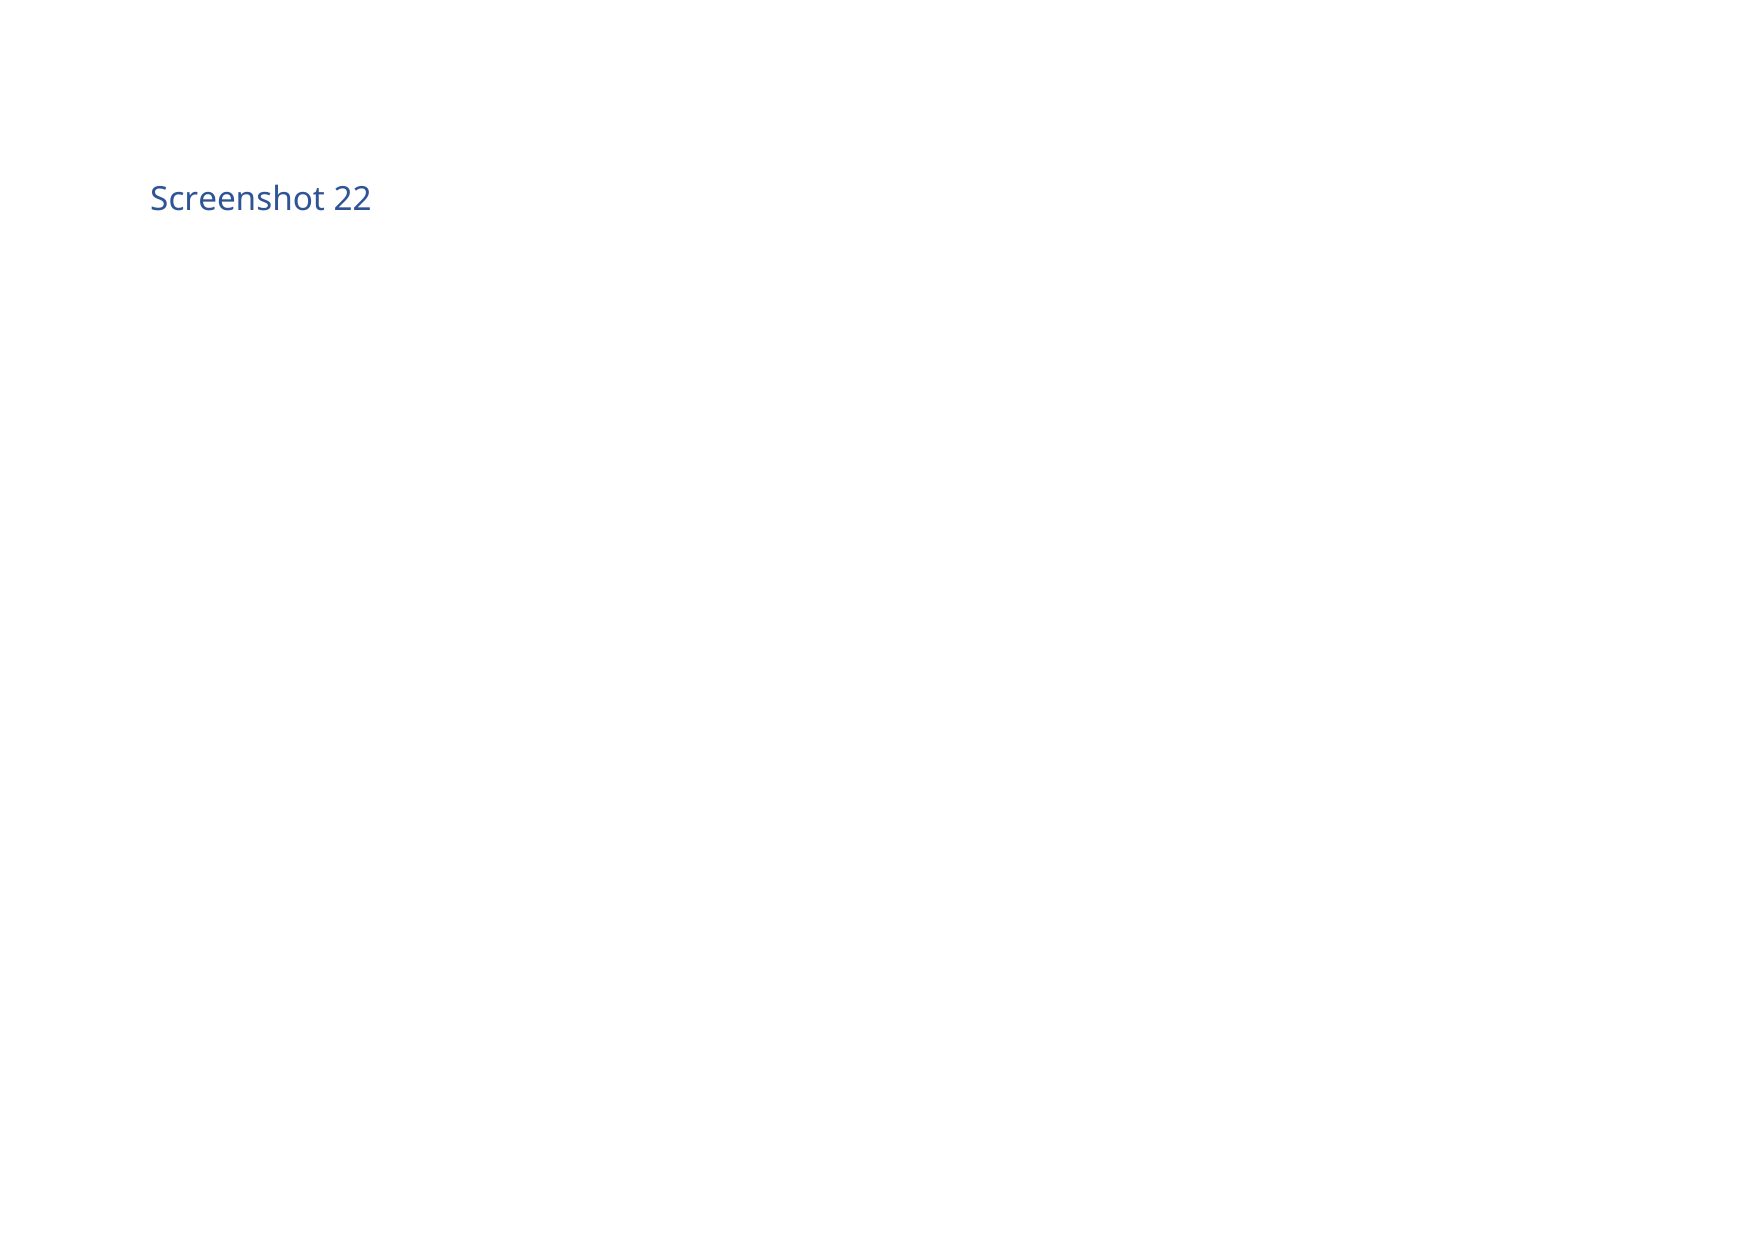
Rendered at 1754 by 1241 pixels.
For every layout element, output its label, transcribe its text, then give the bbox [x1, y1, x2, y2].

subtitle Screenshot 22 [150, 175, 1604, 220]
